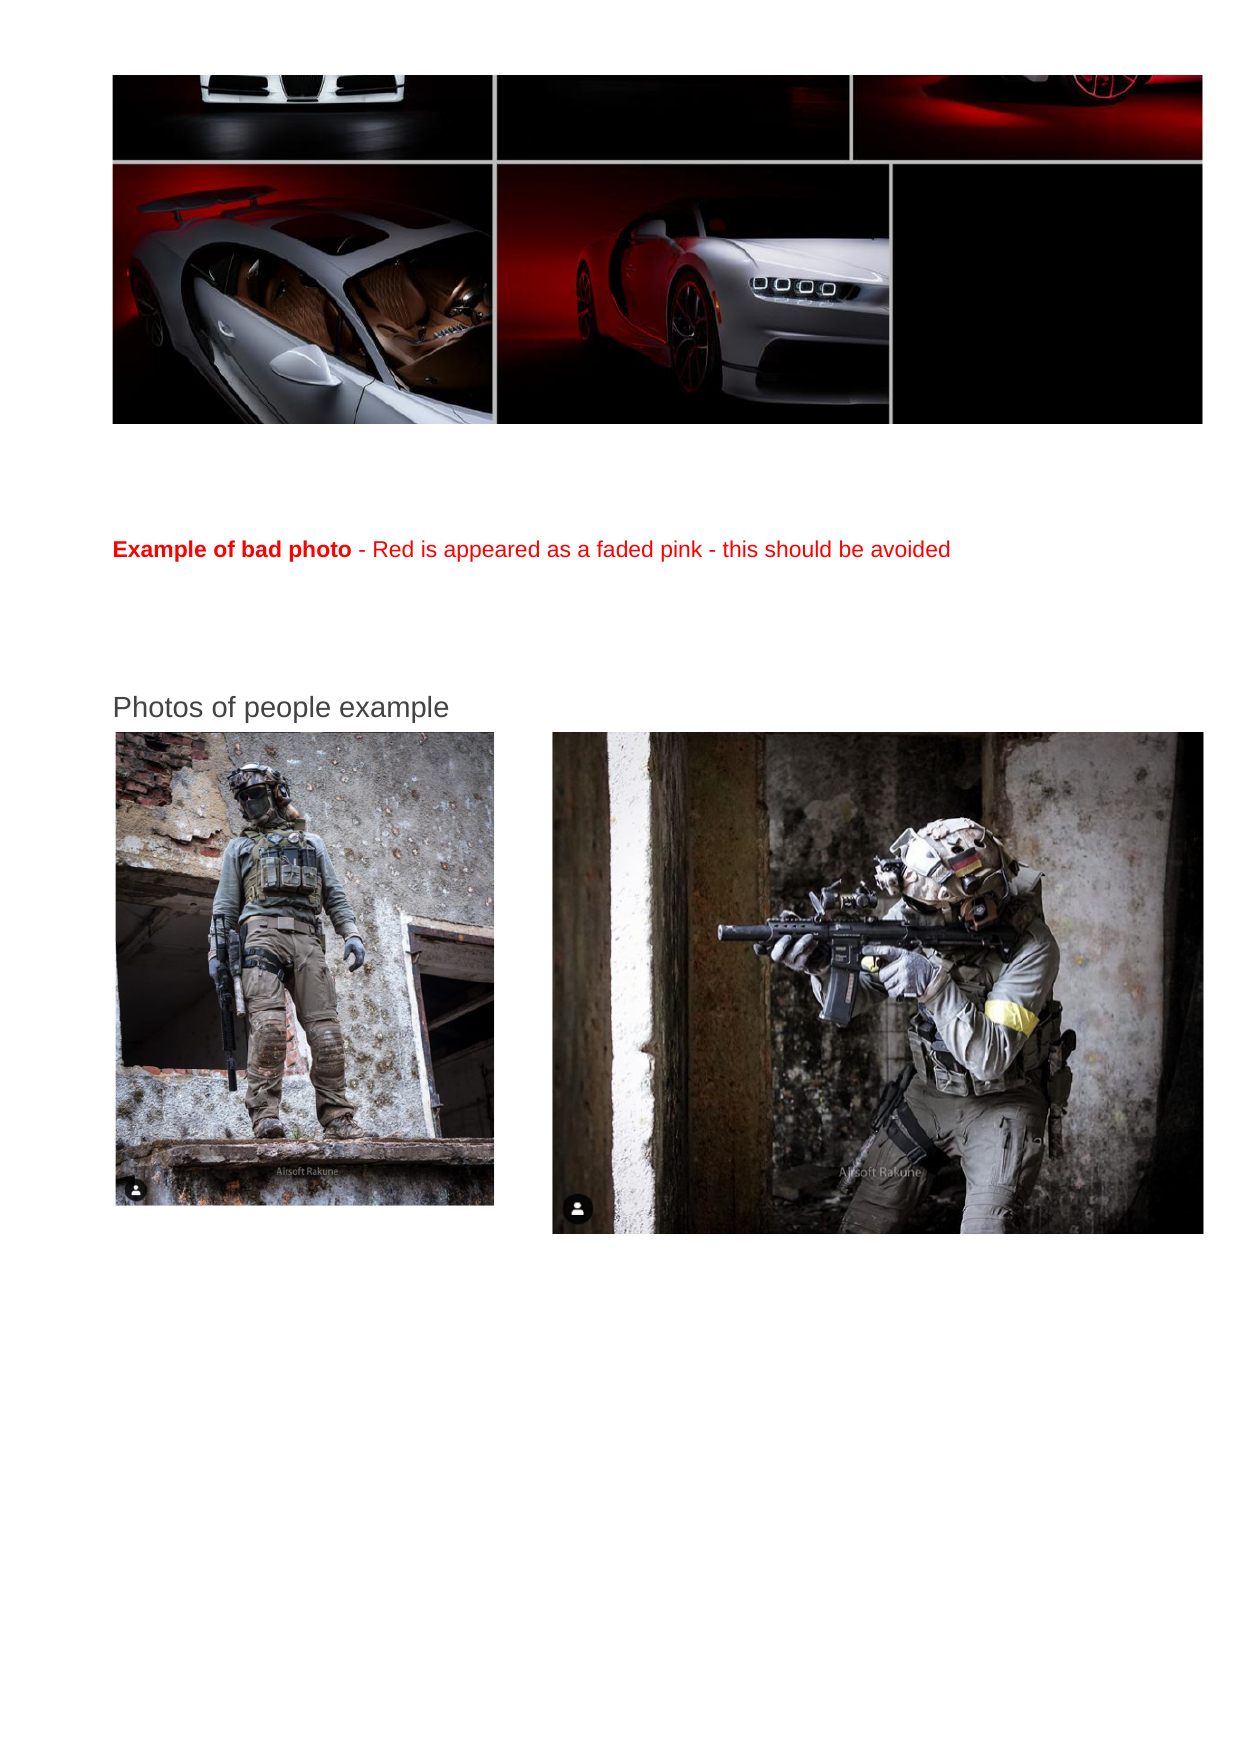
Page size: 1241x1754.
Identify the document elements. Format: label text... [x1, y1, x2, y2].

text Example of bad photo - Red is appeared as a faded pink - this should be avoided [112, 536, 1165, 562]
subtitle Photos of people example [112, 691, 1165, 724]
picture [115, 732, 1204, 1234]
picture [112, 75, 1203, 424]
